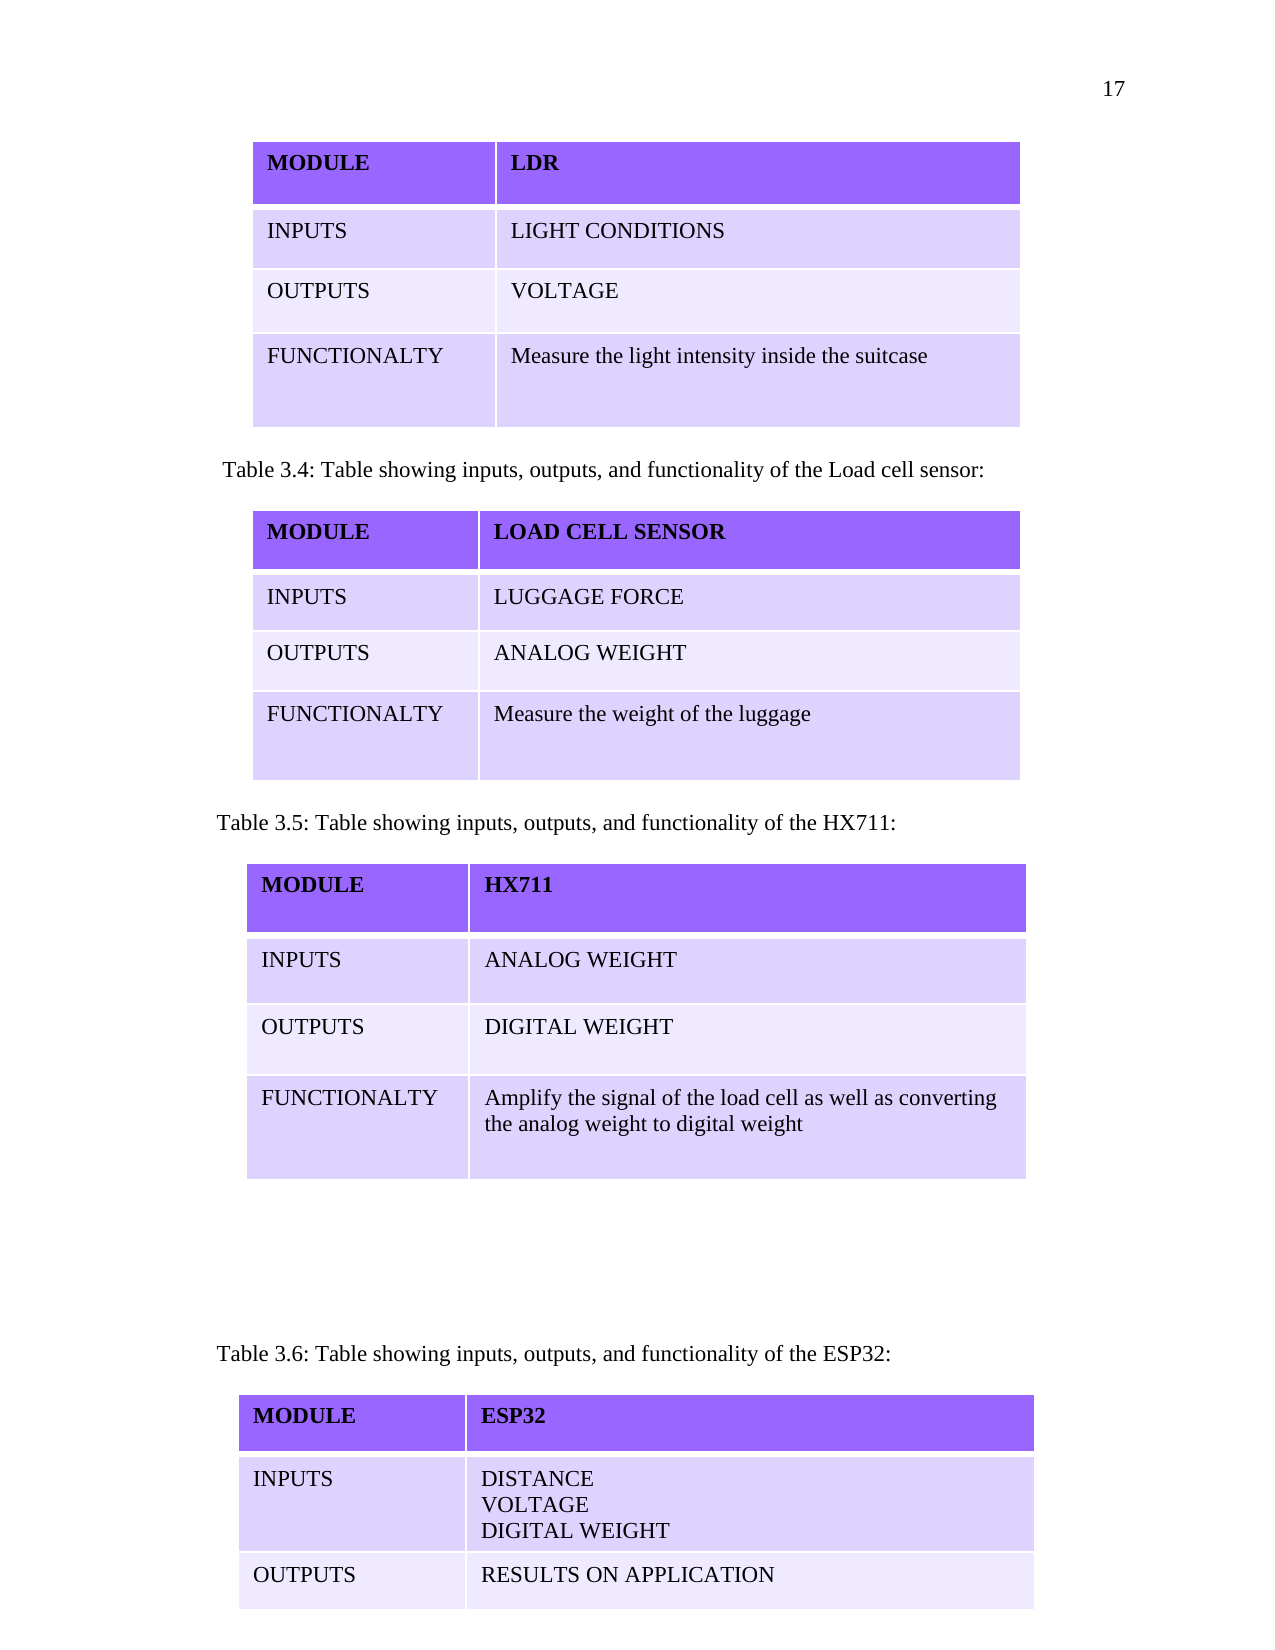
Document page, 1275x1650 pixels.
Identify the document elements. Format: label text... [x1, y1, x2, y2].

table_cell FUNCTIONALTY [247, 1076, 468, 1179]
table_cell INPUTS [247, 939, 468, 1003]
table_cell FUNCTIONALTY [253, 692, 478, 780]
table_cell OUTPUTS [253, 632, 478, 690]
table_cell DISTANCE VOLTAGE DIGITAL WEIGHT [467, 1457, 1034, 1551]
table_cell DIGITAL WEIGHT [470, 1005, 1026, 1074]
table_header LOAD CELL SENSOR [480, 511, 1020, 569]
table_cell ANALOG WEIGHT [470, 939, 1026, 1003]
table_cell Measure the light intensity inside the suitcase [497, 334, 1020, 427]
table_cell INPUTS [253, 210, 495, 268]
table_cell LIGHT CONDITIONS [497, 210, 1020, 268]
table_cell INPUTS [253, 575, 478, 630]
table_cell RESULTS ON APPLICATION [467, 1553, 1034, 1609]
table_cell ANALOG WEIGHT [480, 632, 1020, 690]
table_cell INPUTS [239, 1457, 465, 1551]
table_header MODULE [247, 864, 468, 932]
table_header HX711 [470, 864, 1026, 932]
table_cell VOLTAGE [497, 270, 1020, 332]
table_cell Measure the weight of the luggage [480, 692, 1020, 780]
table_header LDR [497, 142, 1020, 204]
text Table 3.5: Table showing inputs, outputs, and functionality of the HX711: [125, 809, 1148, 835]
table_header ESP32 [467, 1395, 1034, 1451]
text Table 3.6: Table showing inputs, outputs, and functionality of the ESP32: [125, 1340, 1148, 1366]
table_header MODULE [253, 142, 495, 204]
table_cell LUGGAGE FORCE [480, 575, 1020, 630]
text Table 3.4: Table showing inputs, outputs, and functionality of the Load cell sensor: [125, 456, 1148, 482]
table_cell FUNCTIONALTY [253, 334, 495, 427]
table_cell OUTPUTS [253, 270, 495, 332]
table_header MODULE [253, 511, 478, 569]
table_header MODULE [239, 1395, 465, 1451]
table_cell Amplify the signal of the load cell as well as converting the analog weight to digital weight [470, 1076, 1026, 1179]
table_cell OUTPUTS [239, 1553, 465, 1609]
table_cell OUTPUTS [247, 1005, 468, 1074]
